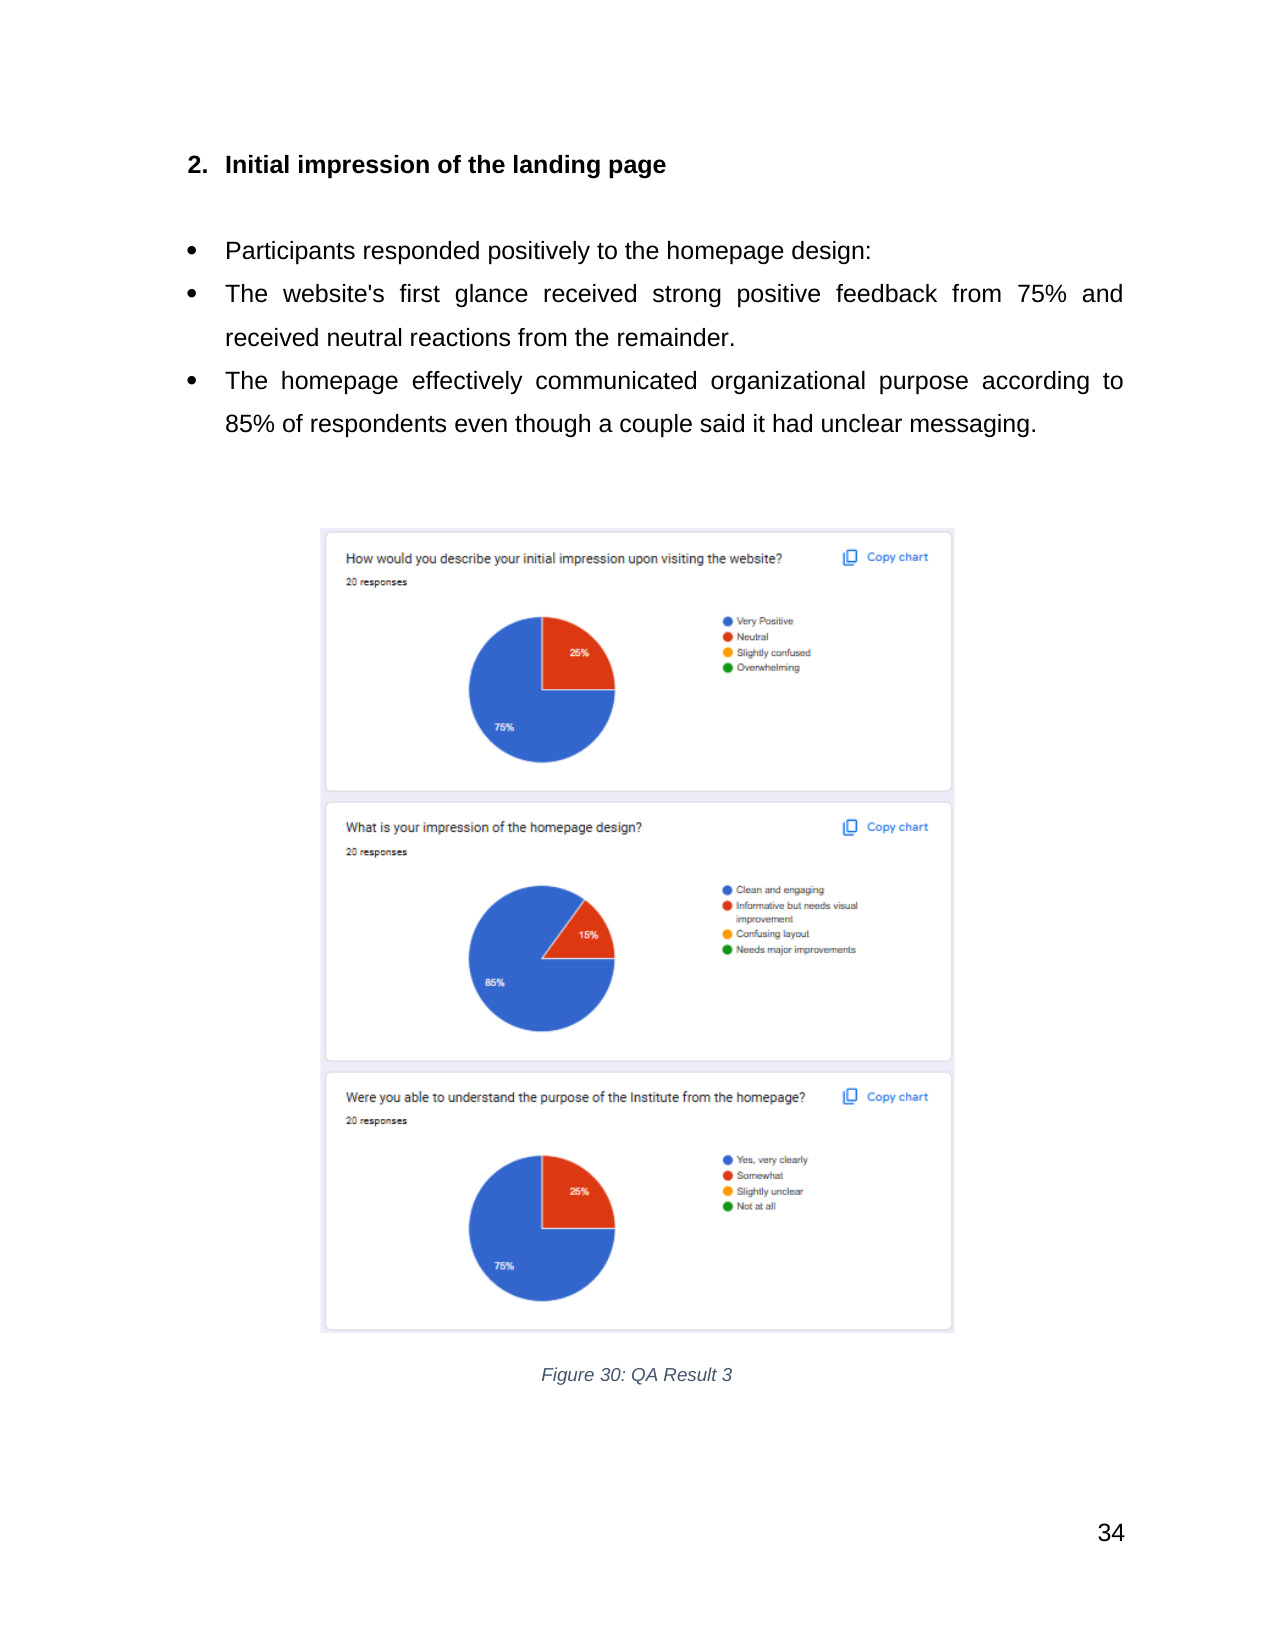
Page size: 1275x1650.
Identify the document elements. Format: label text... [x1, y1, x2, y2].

list The website's first glance received strong positive feedback from 75% and received neutral reactions from the remainder. [187, 279, 1125, 351]
text Figure 30: QA Result 3 [150, 1364, 1125, 1385]
list Participants responded positively to the homepage design: [187, 236, 1125, 265]
picture [320, 528, 955, 1333]
list The homepage effectively communicated organizational purpose according to 85% of respondents even though a couple said it had unclear messaging. [187, 366, 1125, 438]
list Initial impression of the landing page [187, 150, 1125, 222]
